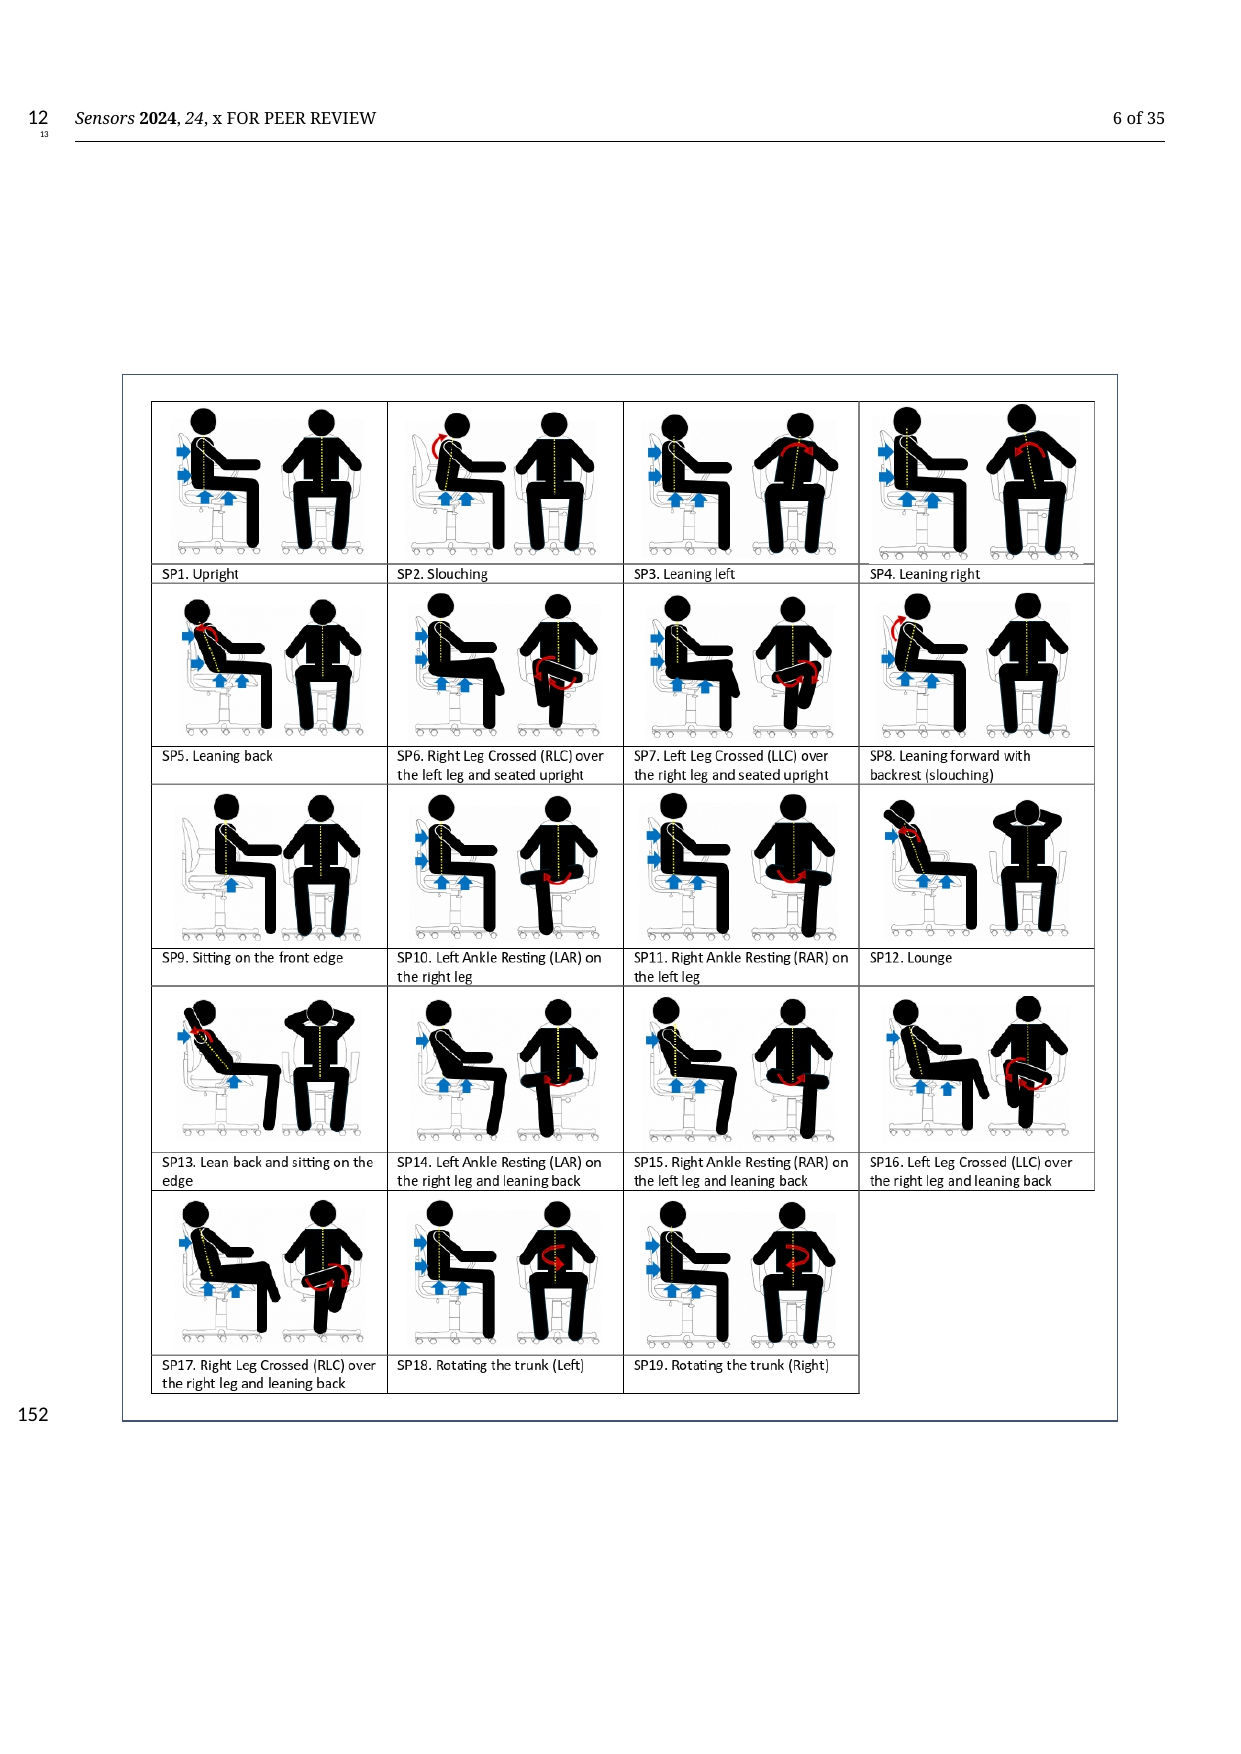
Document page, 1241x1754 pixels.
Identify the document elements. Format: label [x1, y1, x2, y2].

picture [123, 375, 1117, 1420]
